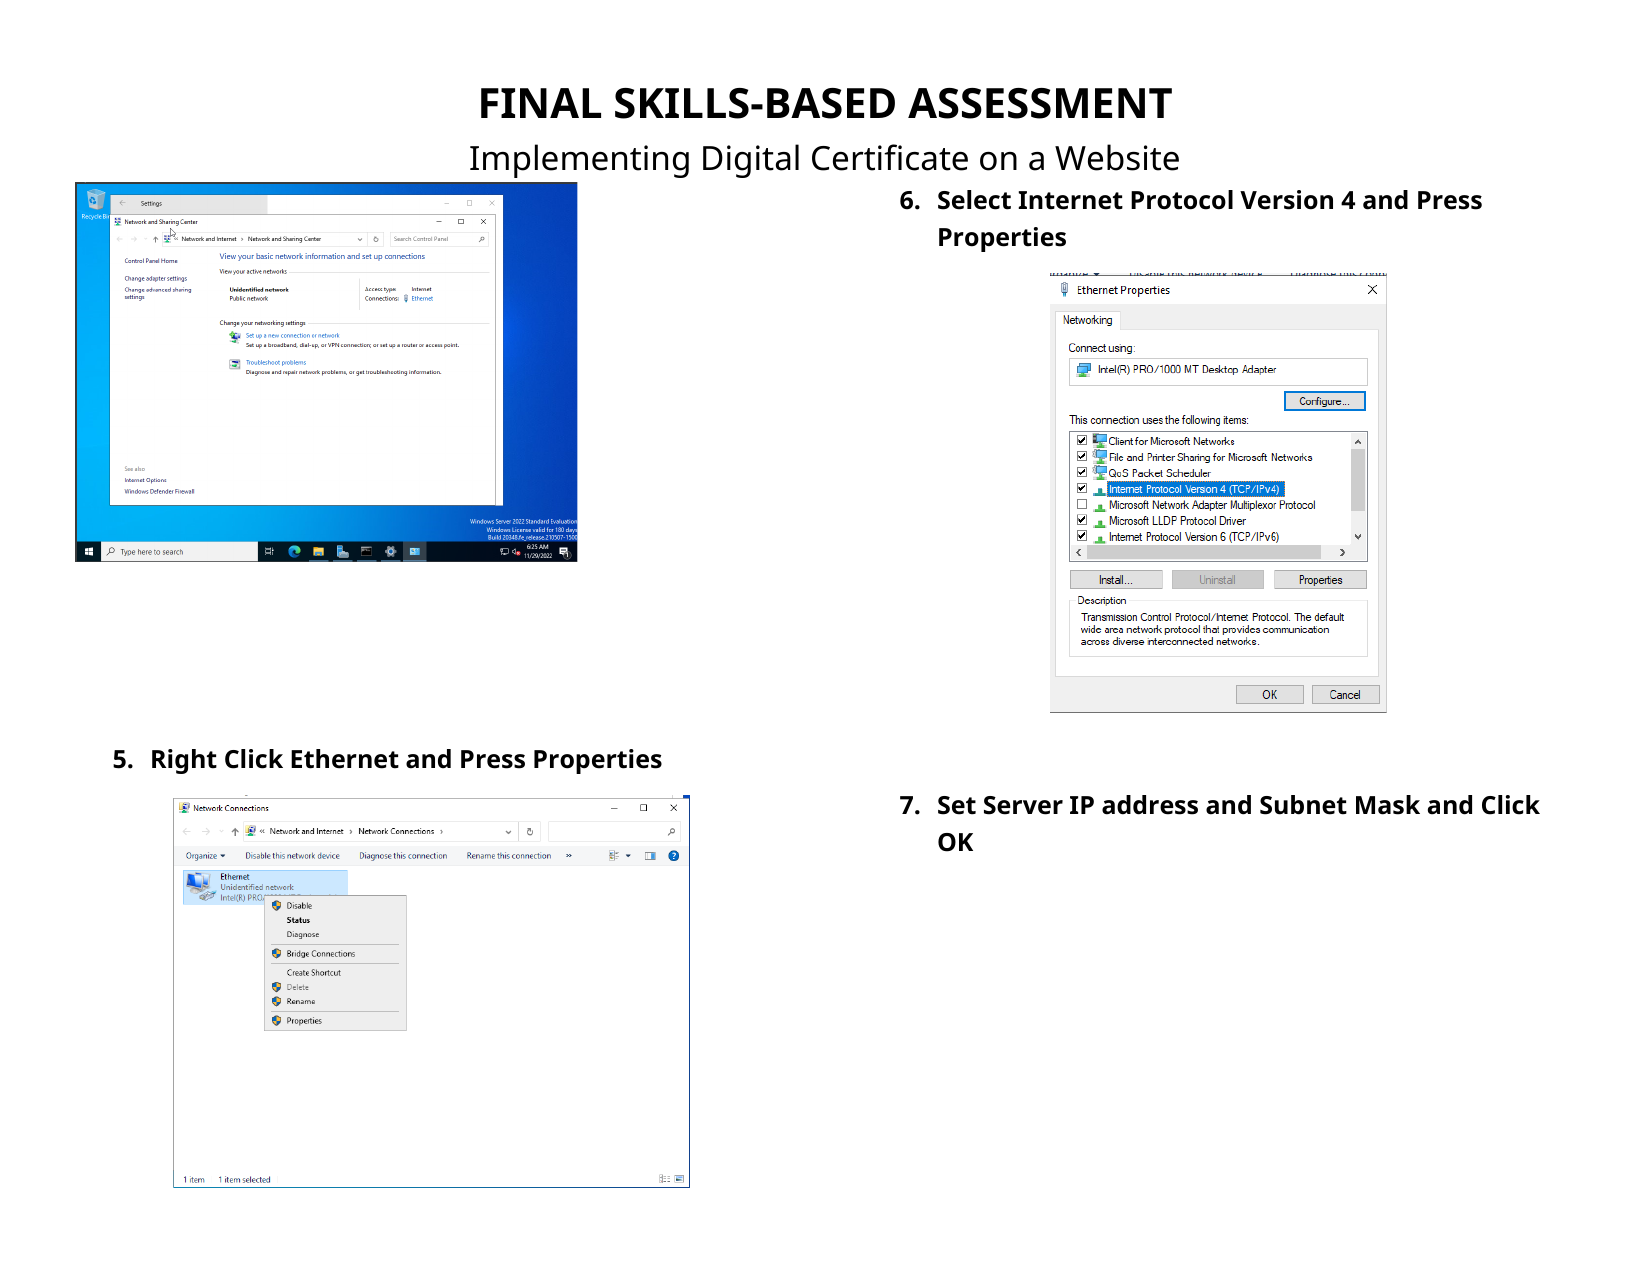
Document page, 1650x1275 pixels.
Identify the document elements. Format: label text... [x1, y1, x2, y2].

picture [75, 182, 578, 562]
picture [1050, 273, 1387, 715]
list Set Server IP address and Subnet Mask and Click OK [899, 788, 1575, 859]
list Right Click Ethernet and Press Properties [112, 742, 788, 776]
picture [173, 795, 690, 1188]
list Select Internet Protocol Version 4 and Press Properties [899, 183, 1575, 254]
